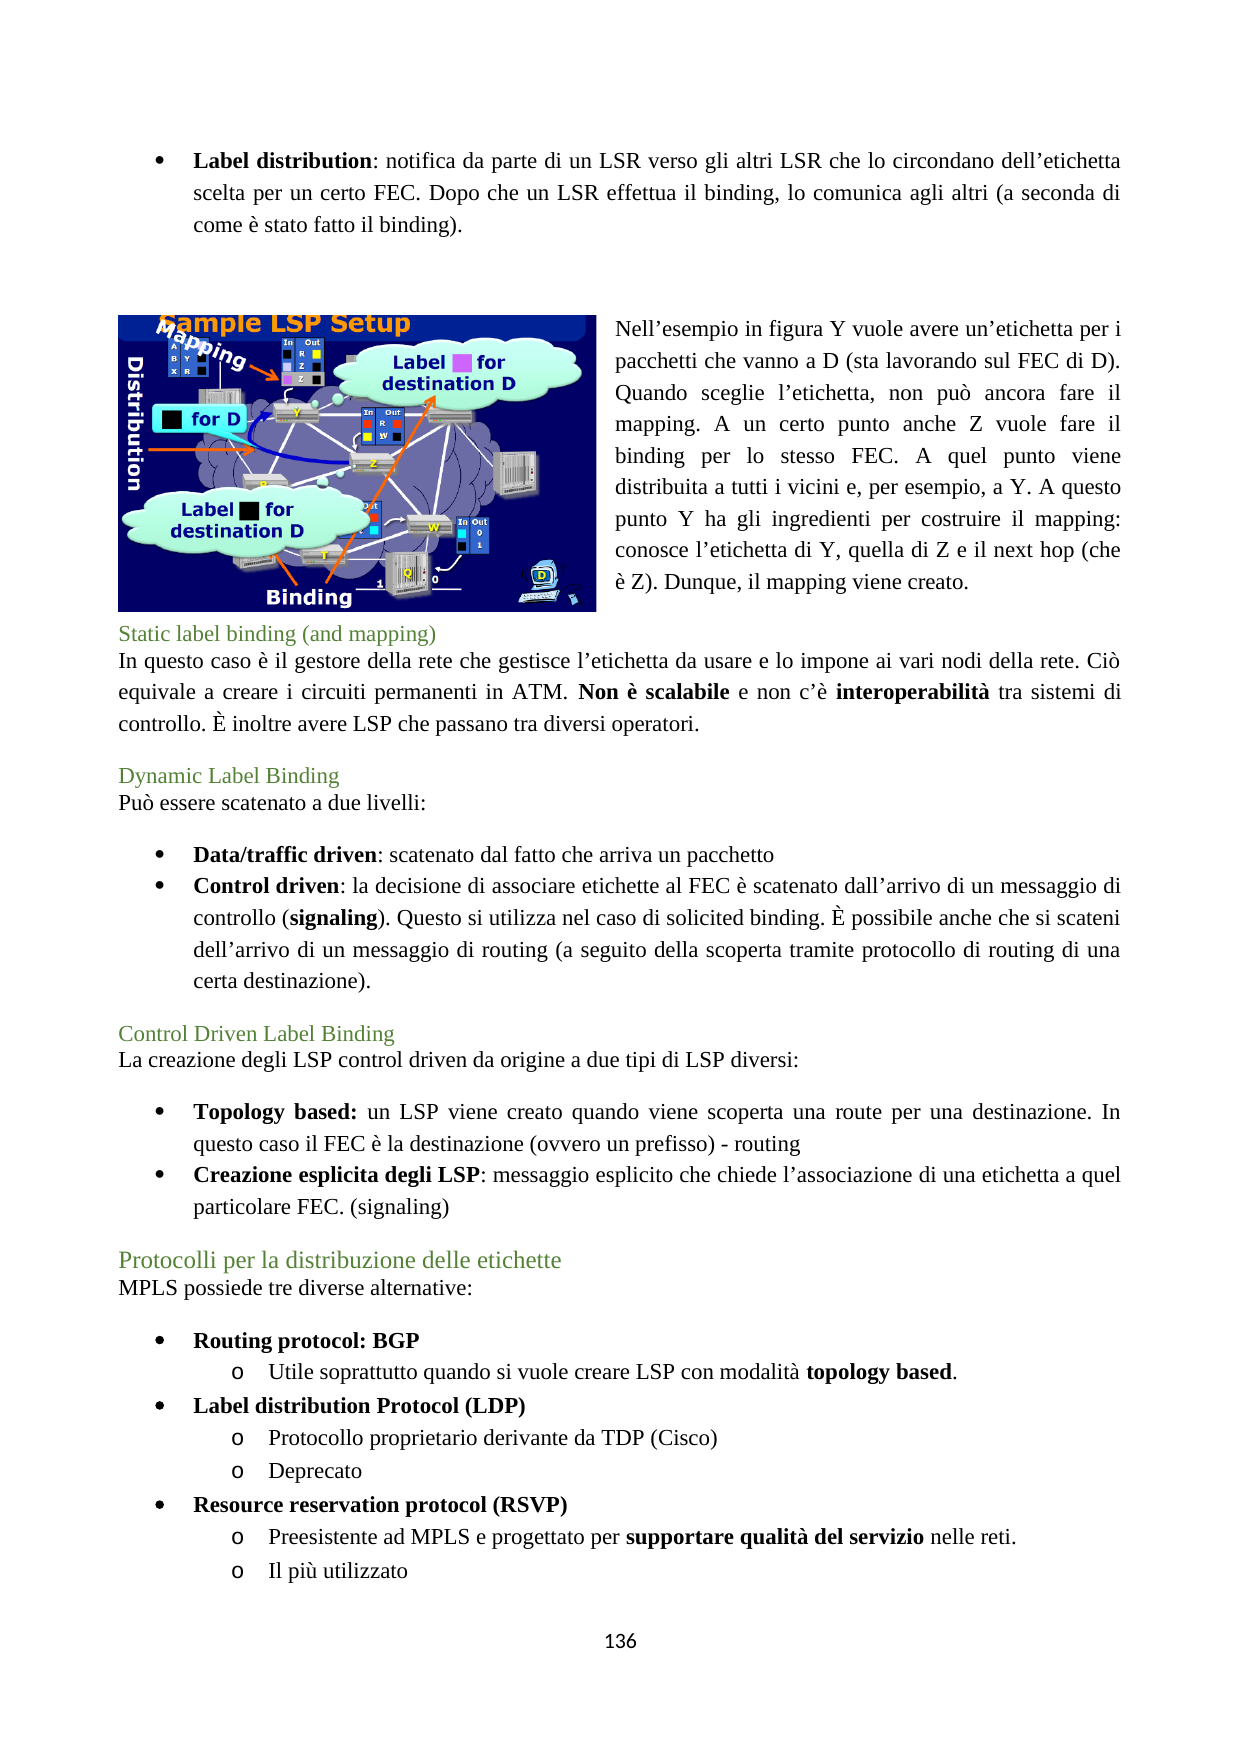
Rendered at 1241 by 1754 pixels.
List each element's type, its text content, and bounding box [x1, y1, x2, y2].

list Resource reservation protocol (RSVP) [156, 1491, 1122, 1518]
list Label distribution Protocol (LDP) [156, 1392, 1122, 1418]
list Label distribution: notifica da parte di un LSR verso gli altri LSR che lo circondano dell’etichetta scelta per un certo FEC. Dopo che un LSR effettua il binding, lo comunica agli altri (a seconda di come è stato fatto il binding). [156, 148, 1122, 237]
text MPLS possiede tre diverse alternative: [118, 1274, 1122, 1301]
list Data/traffic driven: scatenato dal fatto che arriva un pacchetto [156, 841, 1122, 867]
list Preesistente ad MPLS e progettato per supportare qualità del servizio nelle reti. [231, 1523, 1122, 1551]
subtitle Protocolli per la distribuzione delle etichette [118, 1246, 1122, 1274]
picture [118, 315, 597, 612]
list Deprecato [231, 1457, 1122, 1486]
list Topology based: un LSP viene creato quando viene scoperta una route per una destinazione. In questo caso il FEC è la destinazione (ovvero un prefisso) - routing [156, 1098, 1122, 1156]
list Utile soprattutto quando si vuole creare LSP con modalità topology based. [231, 1358, 1122, 1386]
subtitle Dynamic Label Binding [118, 762, 1122, 789]
text Può essere scatenato a due livelli: [118, 789, 1122, 815]
list Creazione esplicita degli LSP: messaggio esplicito che chiede l’associazione di una etichetta a quel particolare FEC. (signaling) [156, 1162, 1122, 1219]
text Nell’esempio in figura Y vuole avere un’etichetta per i pacchetti che vanno a D (sta lavorando sul FEC di D). Quando sceglie l’etichetta, non può ancora fare il mapping. A un certo punto anche Z vuole fare il binding per lo stesso FEC. A quel punto viene distribuita a tutti i vicini e, per esempio, a Y. A questo punto Y ha gli ingredienti per costruire il mapping: conosce l’etichetta di Y, quella di Z e il next hop (che è Z). Dunque, il mapping viene creato. [597, 316, 1122, 594]
list Il più utilizzato [231, 1557, 1122, 1585]
text La creazione degli LSP control driven da origine a due tipi di LSP diversi: [118, 1046, 1122, 1072]
text In questo caso è il gestore della rete che gestisce l’etichetta da usare e lo impone ai vari nodi della rete. Ciò equivale a creare i circuiti permanenti in ATM. Non è scalabile e non c’è interoperabilità tra sistemi di controllo. È inoltre avere LSP che passano tra diversi operatori. [118, 647, 1122, 736]
list Protocollo proprietario derivante da TDP (Cisco) [231, 1424, 1122, 1452]
list Routing protocol: BGP [156, 1327, 1122, 1353]
subtitle Static label binding (and mapping) [118, 620, 1122, 647]
list Control driven: la decisione di associare etichette al FEC è scatenato dall’arrivo di un messaggio di controllo (signaling). Questo si utilizza nel caso di solicited binding. È possibile anche che si scateni dell’arrivo di un messaggio di routing (a seguito della scoperta tramite protocollo di routing di una certa destinazione). [156, 873, 1122, 994]
subtitle Control Driven Label Binding [118, 1020, 1122, 1046]
